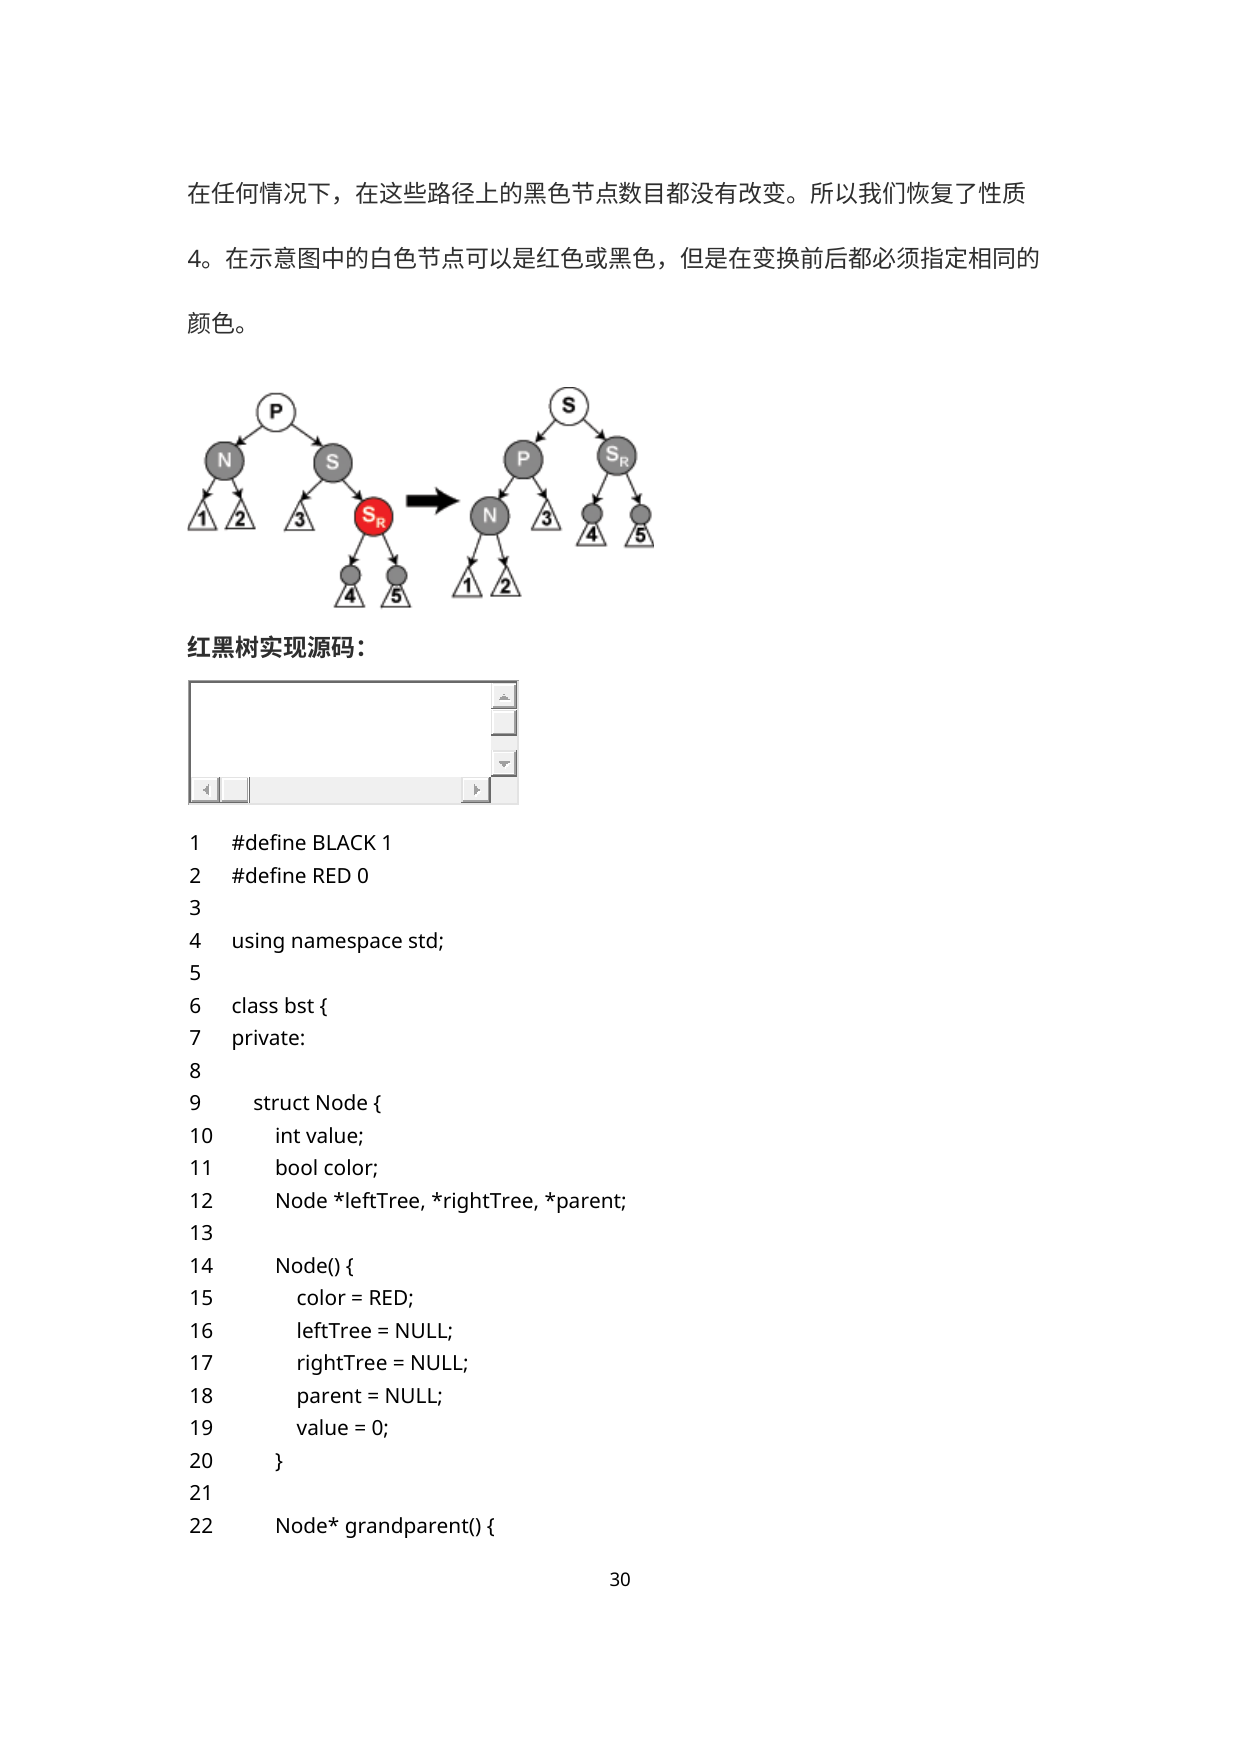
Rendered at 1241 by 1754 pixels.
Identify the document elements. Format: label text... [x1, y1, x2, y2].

picture [187, 387, 654, 611]
text 红黑树实现源码： [187, 613, 1053, 678]
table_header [230, 825, 1053, 1543]
text 在任何情况下，在这些路径上的黑色节点数目都没有改变。所以我们恢复了性质4。在示意图中的白色节点可以是红色或黑色，但是在变换前后都必须指定相同的颜色。 [187, 159, 1053, 354]
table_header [188, 825, 230, 1543]
